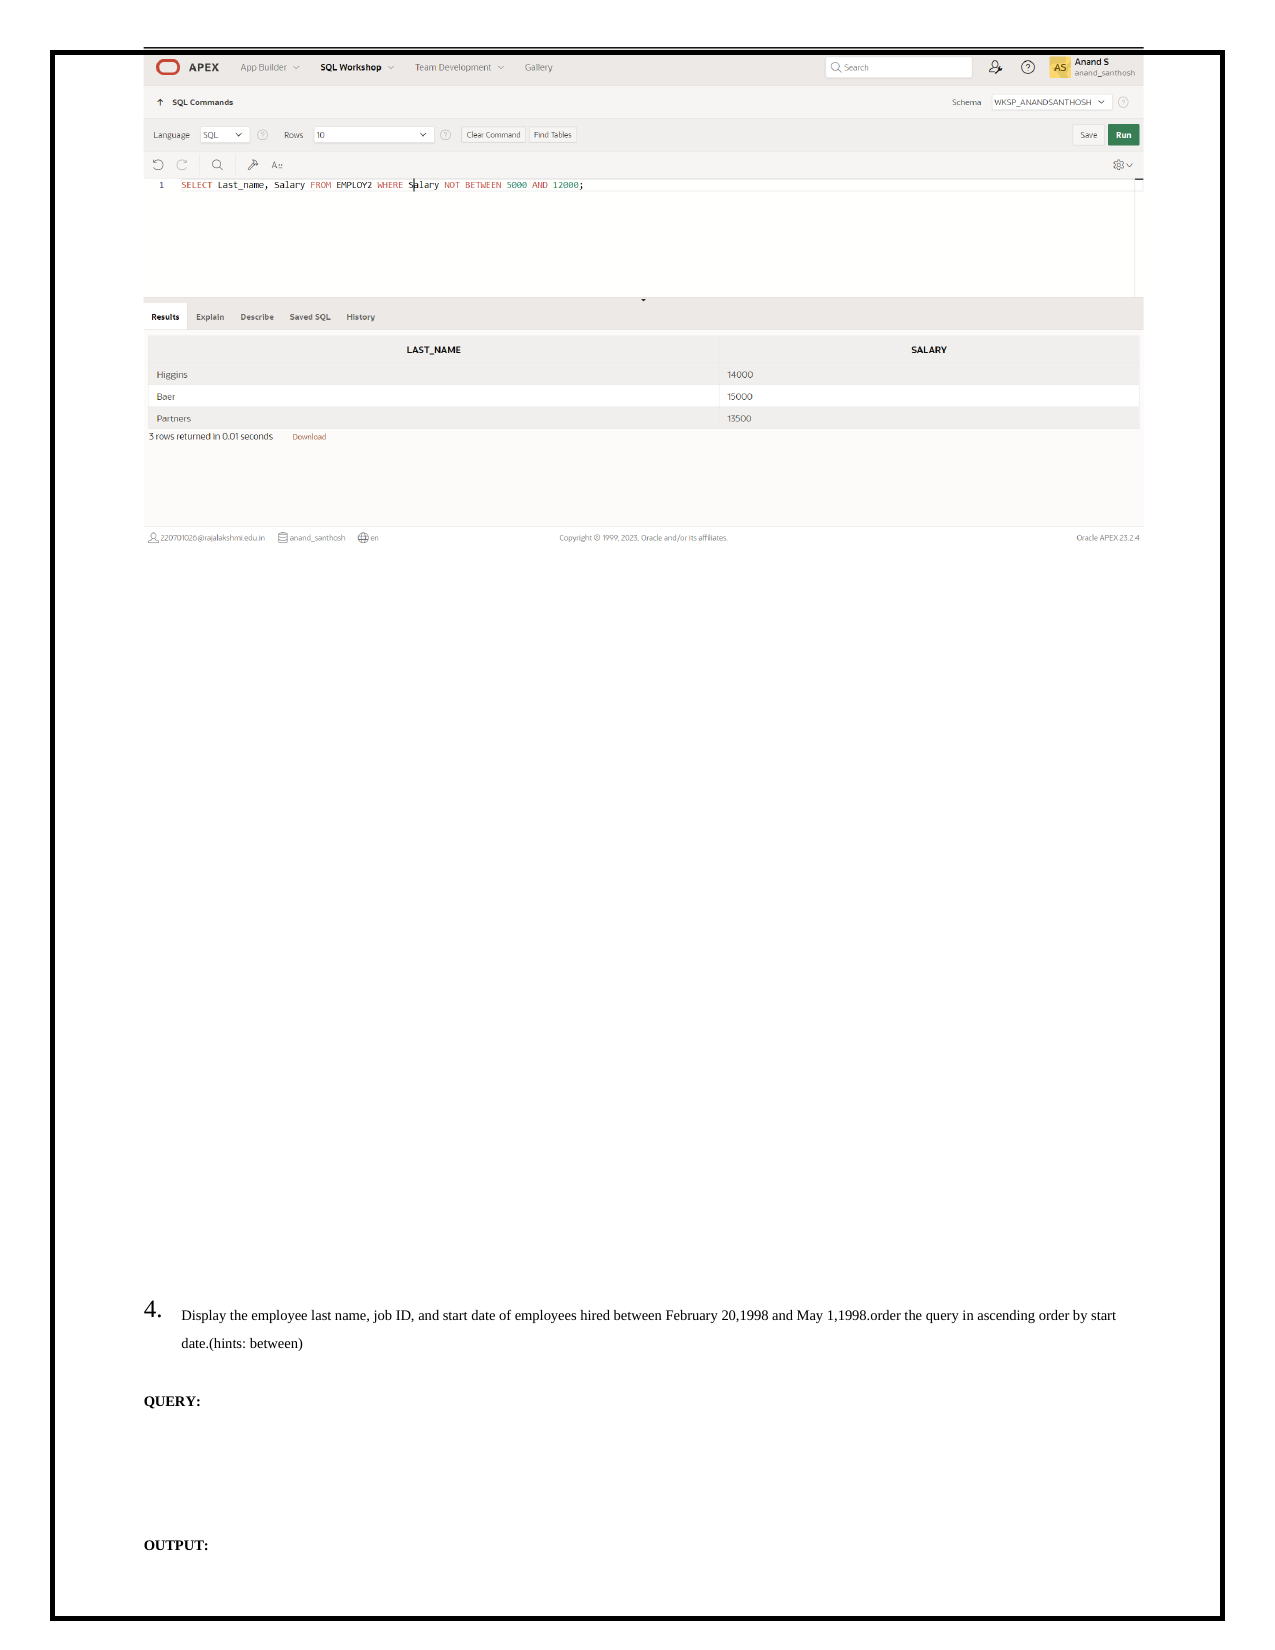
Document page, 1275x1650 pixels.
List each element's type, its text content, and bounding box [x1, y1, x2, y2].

text QUERY: [143, 1381, 1144, 1409]
list Display the employee last name, job ID, and start date of employees hired between February 20,1998 and May 1,1998.order the query in ascending order by start date.(hints: between) [144, 1294, 1144, 1352]
text OUTPUT: [143, 1524, 1144, 1553]
picture [143, 55, 1144, 547]
